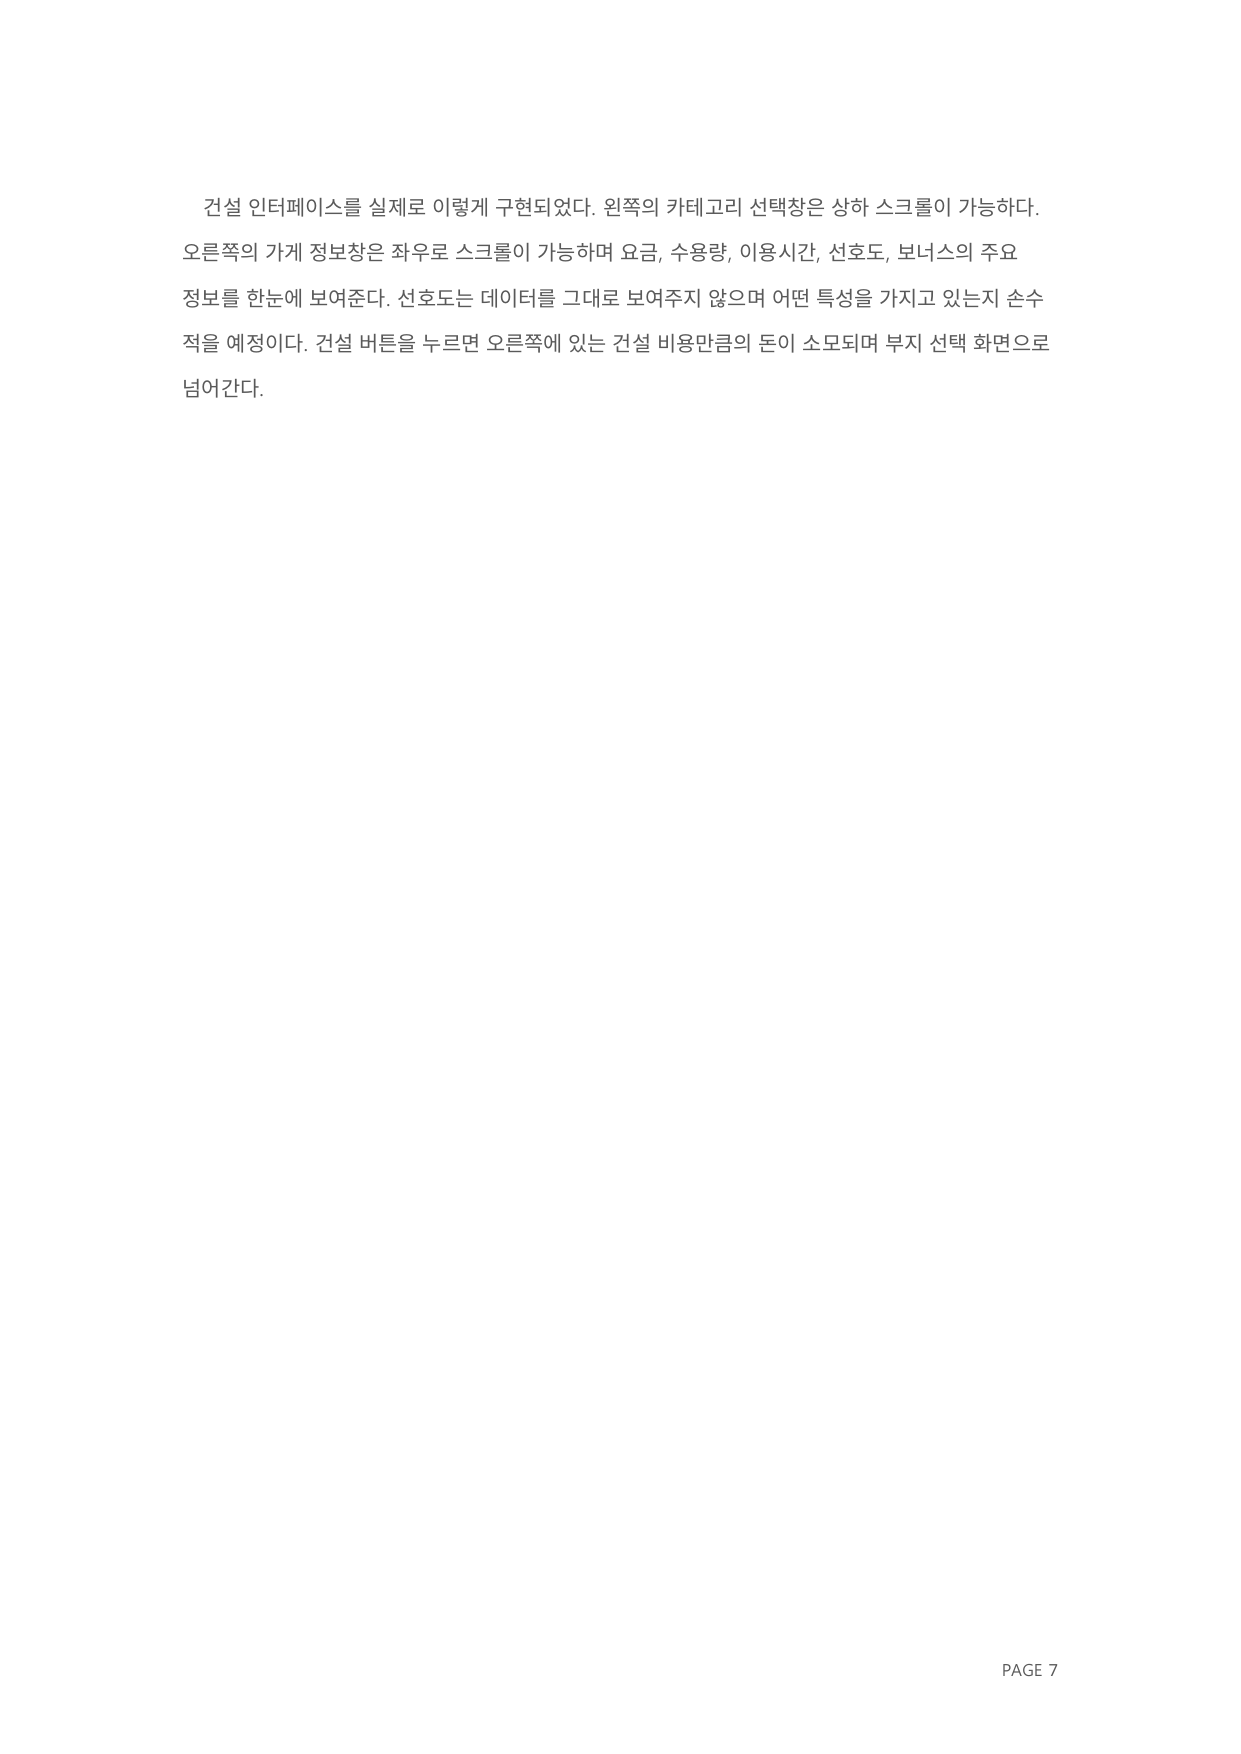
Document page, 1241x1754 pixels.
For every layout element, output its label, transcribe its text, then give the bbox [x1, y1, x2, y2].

text 건설 인터페이스를 실제로 이렇게 구현되었다. 왼쪽의 카테고리 선택창은 상하 스크롤이 가능하다. 오른쪽의 가게 정보창은 좌우로 스크롤이 가능하며 요금, 수용량, 이용시간, 선호도, 보너스의 주요 정보를 한눈에 보여준다. 선호도는 데이터를 그대로 보여주지 않으며 어떤 특성을 가지고 있는지 손수 적을 예정이다. 건설 버튼을 누르면 오른쪽에 있는 건설 비용만큼의 돈이 소모되며 부지 선택 화면으로 넘어간다. [182, 191, 1058, 403]
